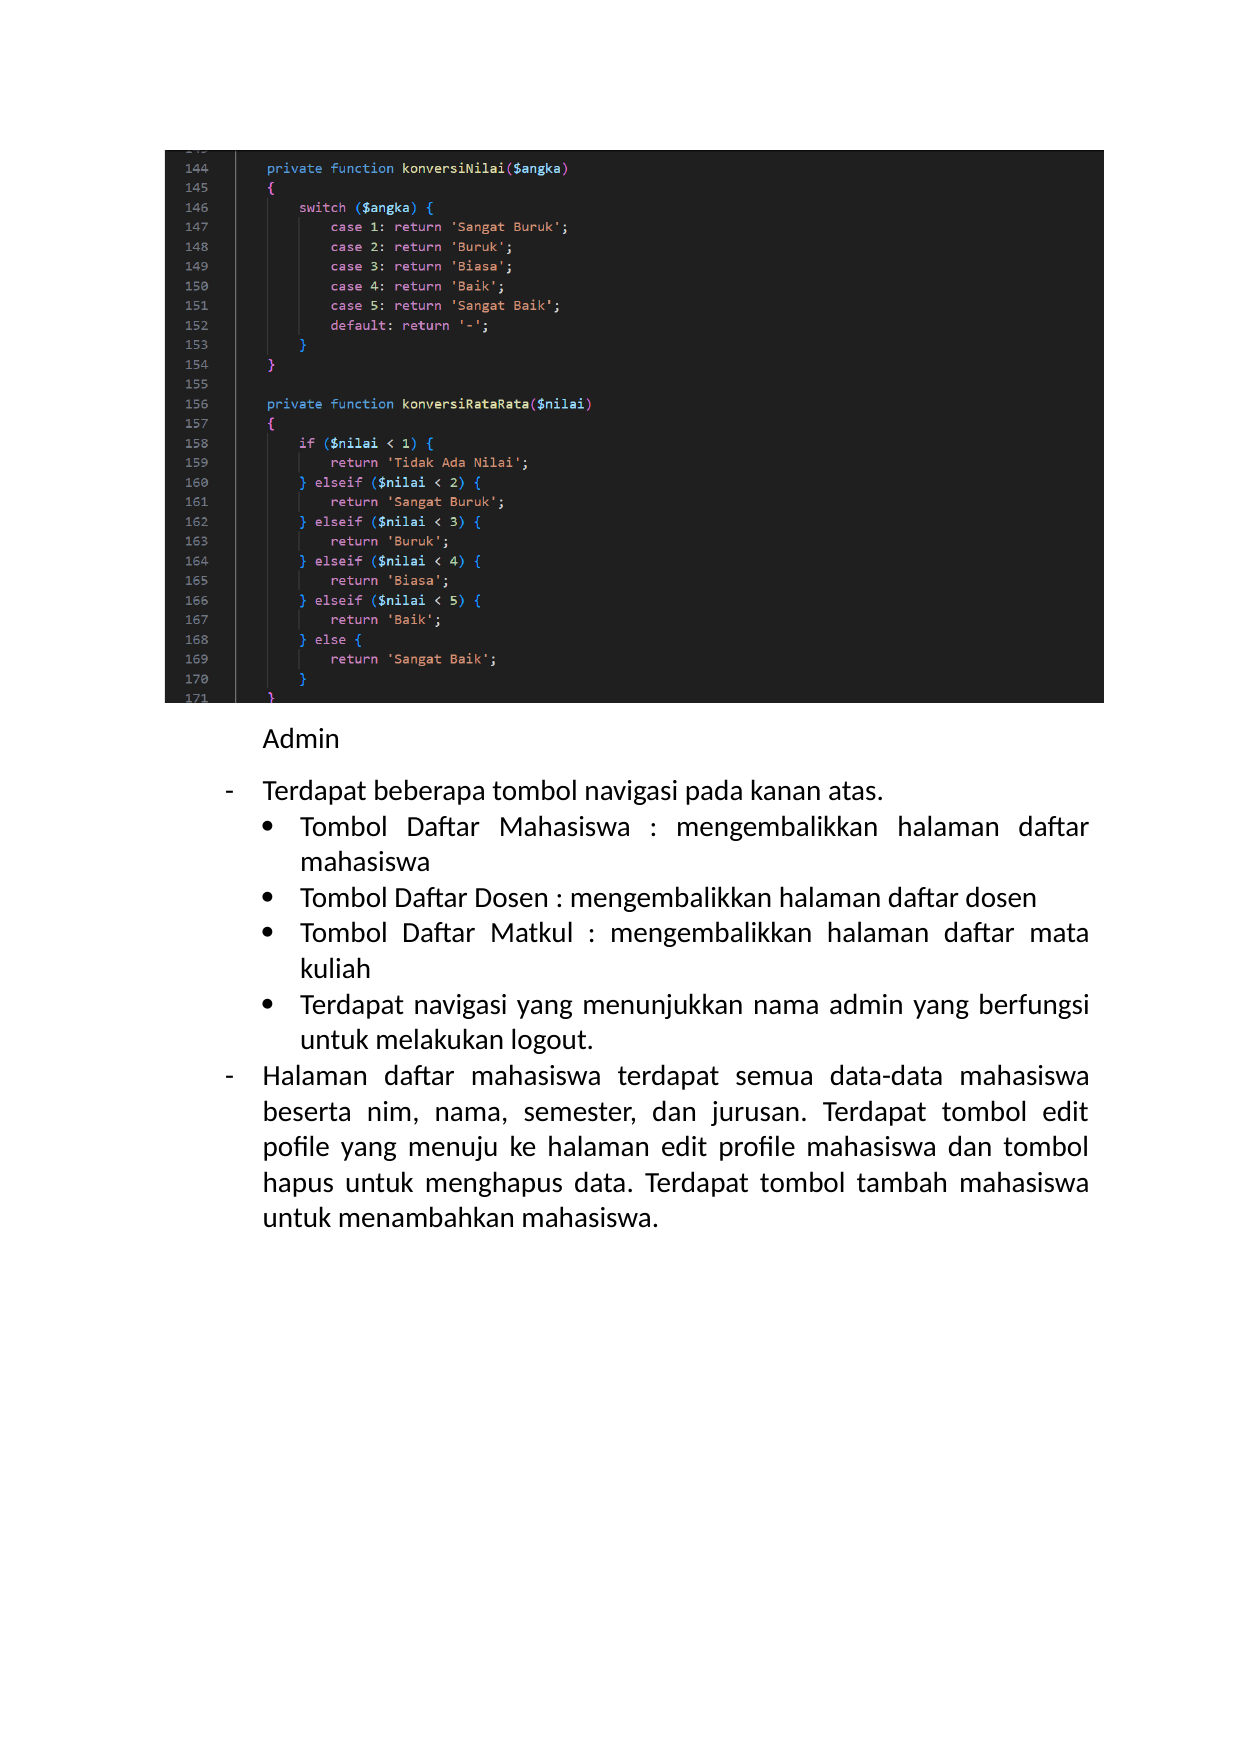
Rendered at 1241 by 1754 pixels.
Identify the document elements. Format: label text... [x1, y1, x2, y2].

list Terdapat beberapa tombol navigasi pada kanan atas. [225, 772, 1090, 808]
list Tombol Daftar Dosen : mengembalikkan halaman daftar dosen [262, 879, 1090, 914]
list Tombol Daftar Matkul : mengembalikkan halaman daftar mata kuliah [262, 914, 1090, 986]
list Terdapat navigasi yang menunjukkan nama admin yang berfungsi untuk melakukan logout. [262, 986, 1090, 1057]
text Admin [262, 720, 1090, 755]
list Halaman daftar mahasiswa terdapat semua data-data mahasiswa beserta nim, nama, semester, dan jurusan. Terdapat tombol edit pofile yang menuju ke halaman edit profile mahasiswa dan tombol hapus untuk menghapus data. Terdapat tombol tambah mahasiswa untuk menambahkan mahasiswa. [225, 1057, 1090, 1235]
list Tombol Daftar Mahasiswa : mengembalikkan halaman daftar mahasiswa [262, 808, 1090, 879]
picture [164, 150, 1104, 703]
